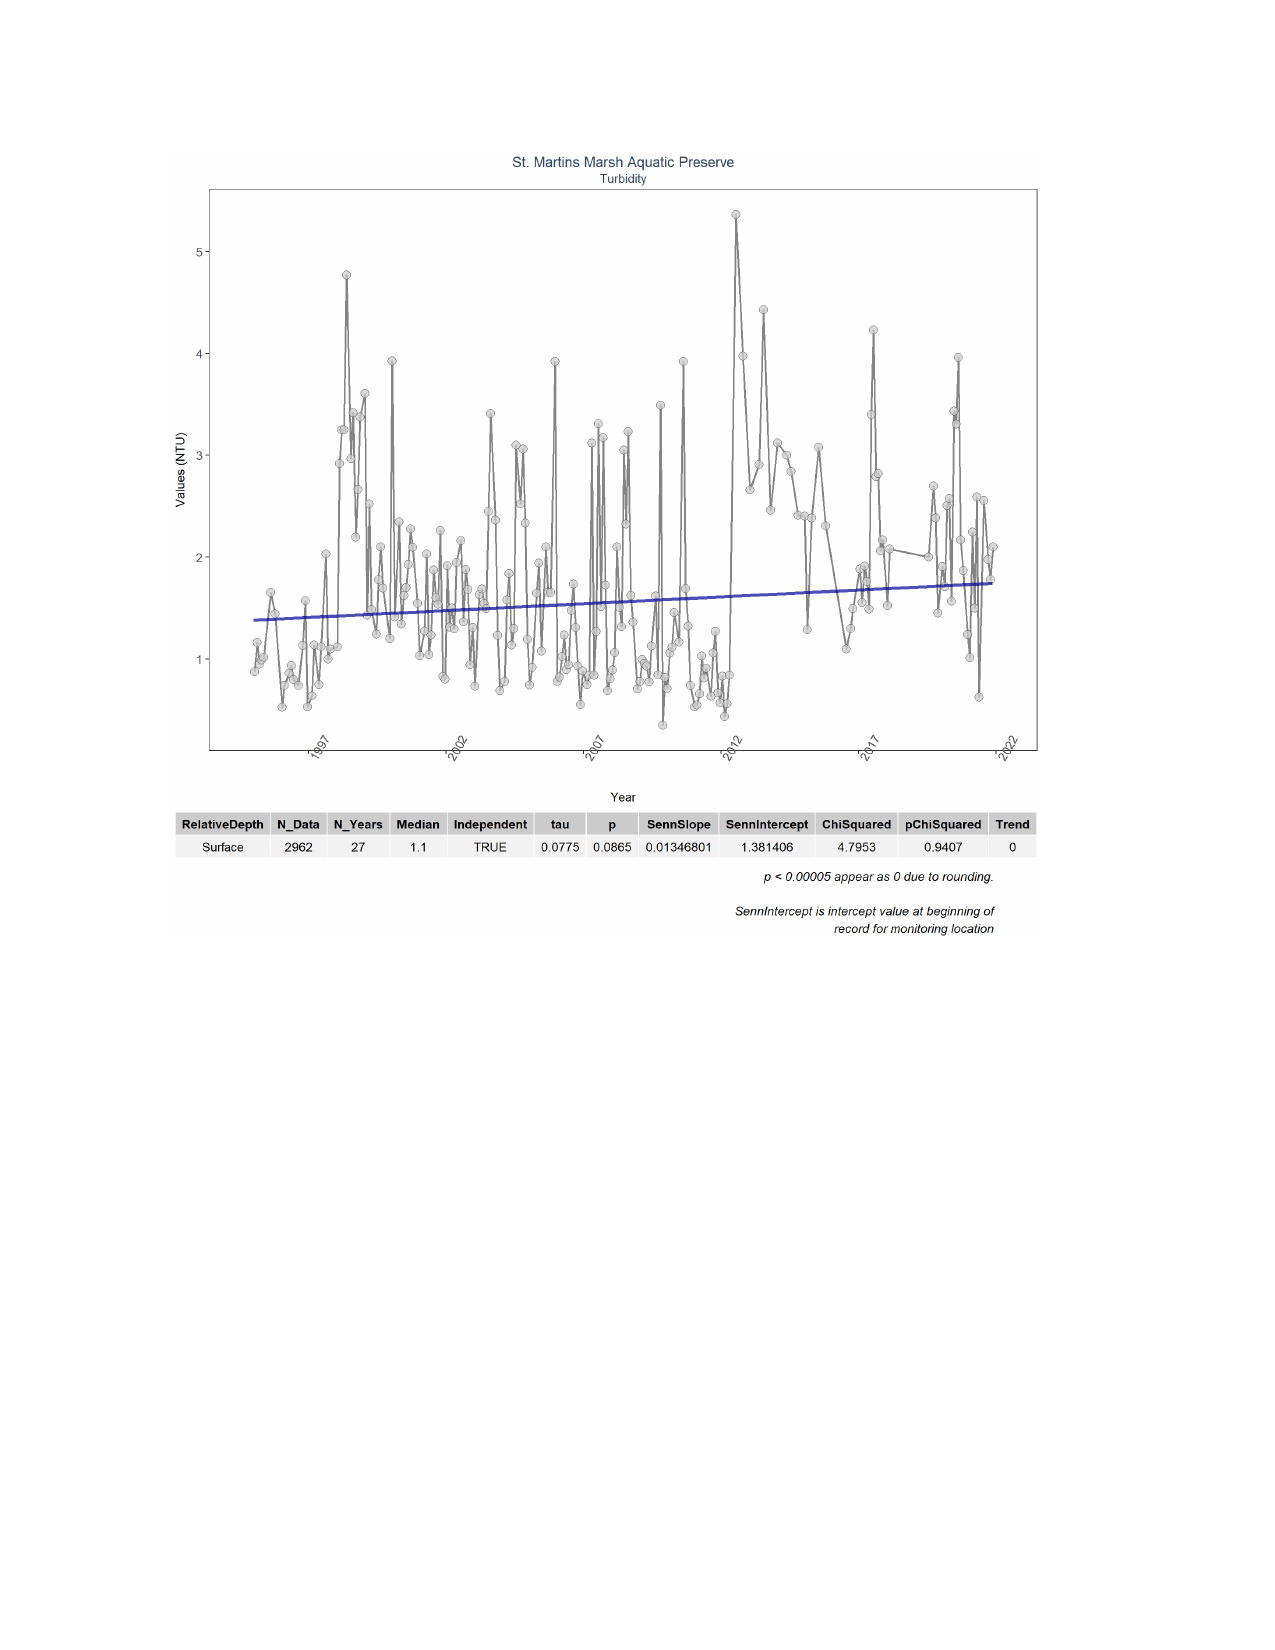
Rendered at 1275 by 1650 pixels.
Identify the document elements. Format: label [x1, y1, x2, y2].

picture [168, 150, 1044, 938]
